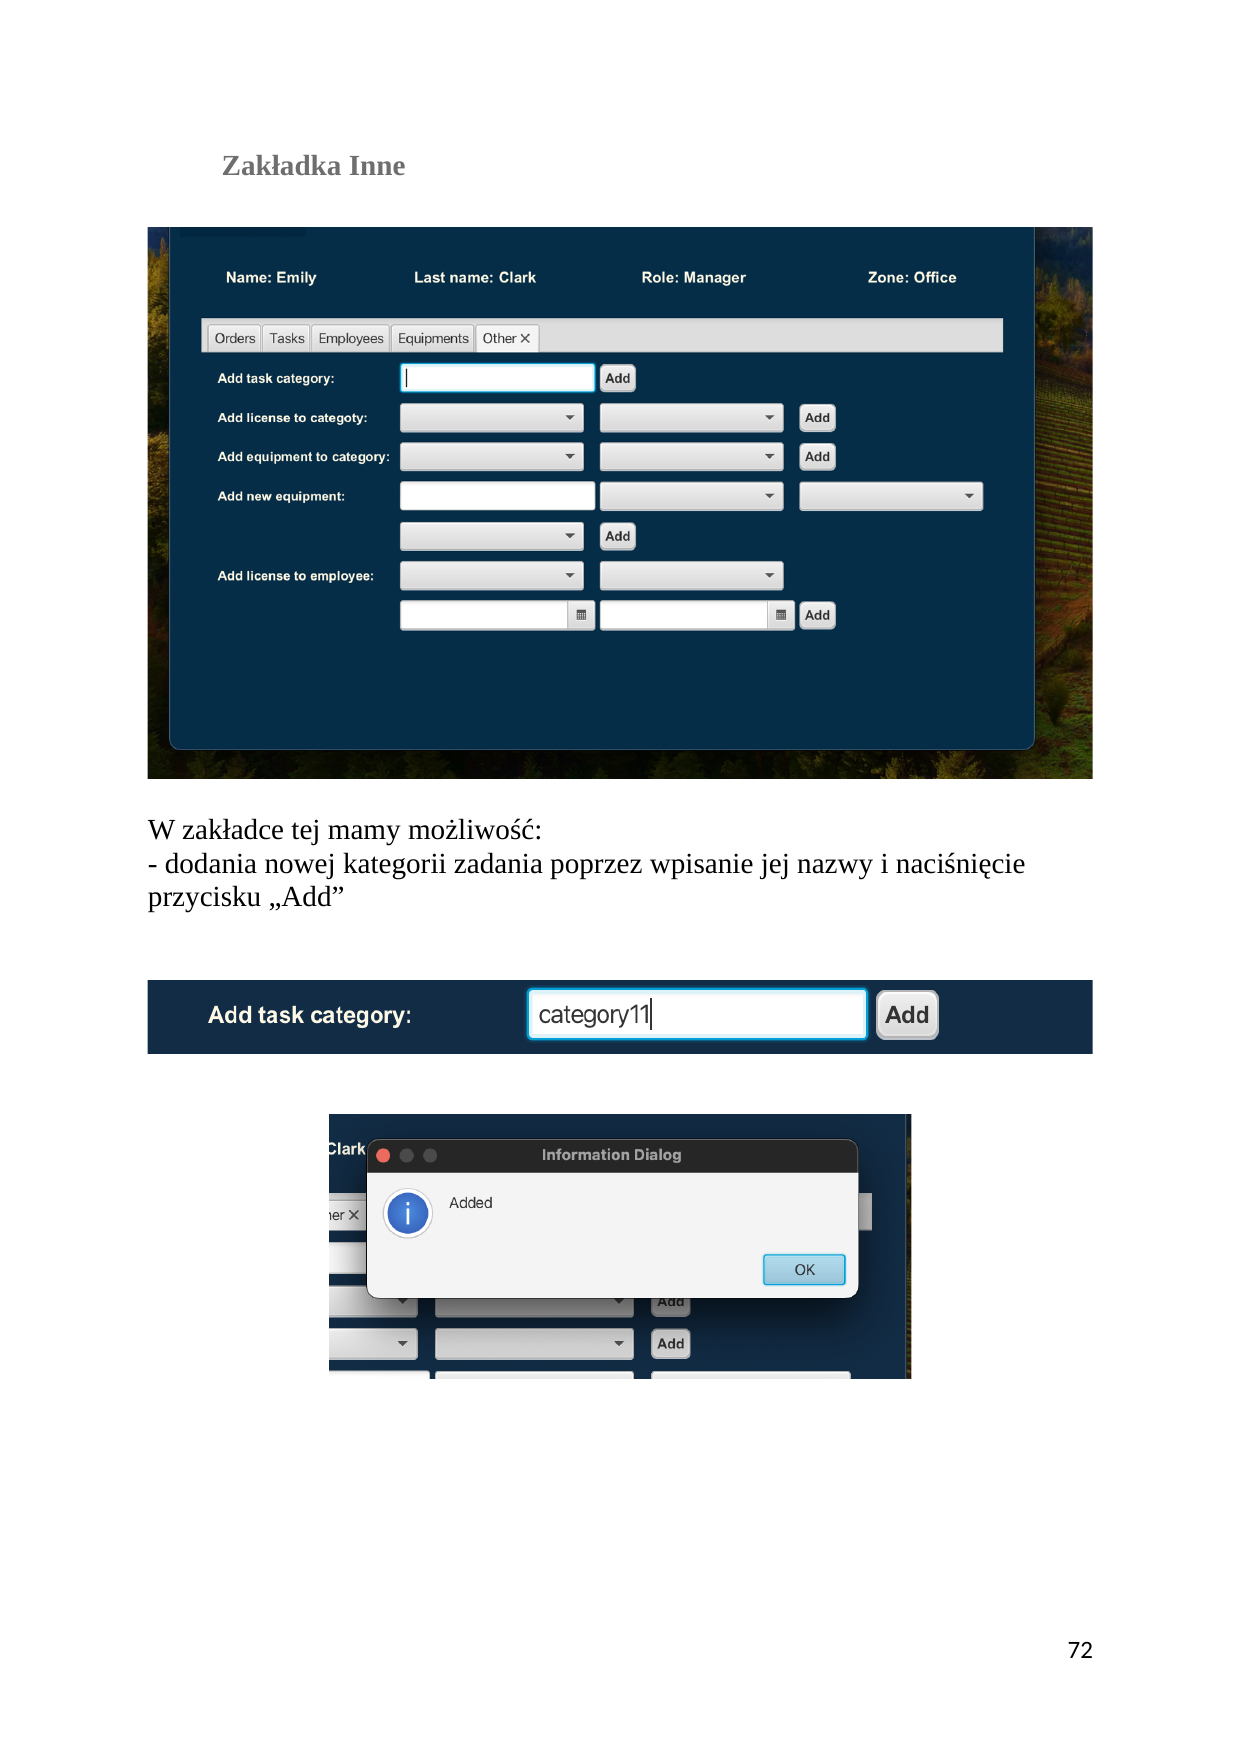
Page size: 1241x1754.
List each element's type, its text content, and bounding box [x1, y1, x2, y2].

picture [147, 980, 1093, 1054]
picture [329, 1114, 912, 1379]
text - dodania nowej kategorii zadania poprzez wpisanie jej nazwy i naciśnięcie przycisku „Add” [148, 846, 1093, 913]
picture [147, 227, 1093, 779]
text W zakładce tej mamy możliwość: [148, 812, 1093, 846]
subtitle Zakładka Inne [221, 148, 1093, 181]
